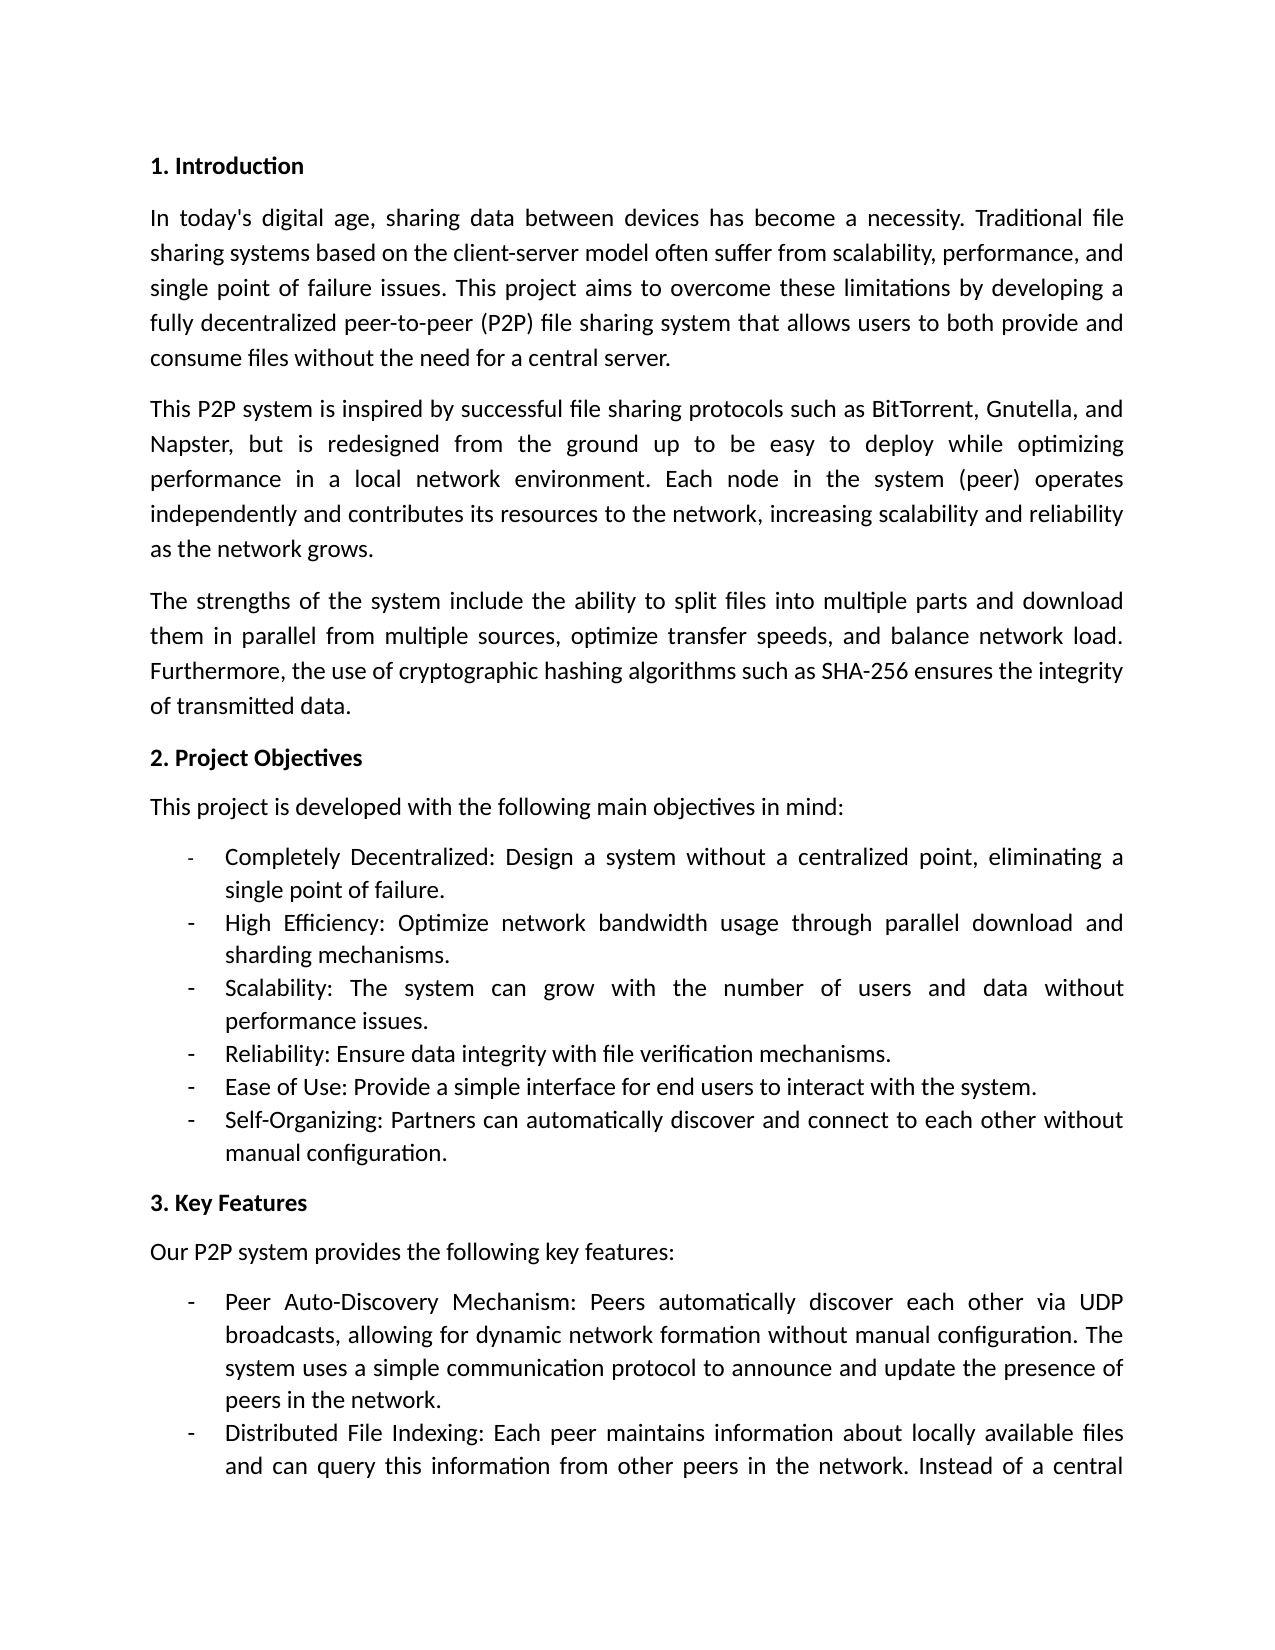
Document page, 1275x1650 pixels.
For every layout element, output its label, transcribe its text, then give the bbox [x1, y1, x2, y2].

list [187, 1417, 1125, 1481]
text 2. Project Objectives [150, 742, 1125, 772]
text Our P2P system provides the following key features: [150, 1236, 1125, 1267]
text In today's digital age, sharing data between devices has become a necessity. Traditional file sharing systems based on the client-server model often suffer from scalability, performance, and single point of failure issues. This project aims to overcome these limitations by developing a fully decentralized peer-to-peer (P2P) file sharing system that allows users to both provide and consume files without the need for a central server. [150, 202, 1125, 372]
list Self-Organizing: Partners can automatically discover and connect to each other without manual configuration. [187, 1104, 1125, 1168]
text This P2P system is inspired by successful file sharing protocols such as BitTorrent, Gnutella, and Napster, but is redesigned from the ground up to be easy to deploy while optimizing performance in a local network environment. Each node in the system (peer) operates independently and contributes its resources to the network, increasing scalability and reliability as the network grows. [150, 393, 1125, 564]
list High Efficiency: Optimize network bandwidth usage through parallel download and sharding mechanisms. [187, 907, 1125, 970]
list Completely Decentralized: Design a system without a centralized point, eliminating a single point of failure. [187, 841, 1125, 904]
text 3. Key Features [150, 1187, 1125, 1217]
text 1. Introduction [150, 150, 1125, 181]
text This project is developed with the following main objectives in mind: [150, 791, 1125, 822]
text The strengths of the system include the ability to split files into multiple parts and download them in parallel from multiple sources, optimize transfer speeds, and balance network load. Furthermore, the use of cryptographic hashing algorithms such as SHA-256 ensures the integrity of transmitted data. [150, 585, 1125, 721]
list Scalability: The system can grow with the number of users and data without performance issues. [187, 972, 1125, 1036]
list Reliability: Ensure data integrity with file verification mechanisms. [187, 1038, 1125, 1069]
list Ease of Use: Provide a simple interface for end users to interact with the system. [187, 1071, 1125, 1102]
list Peer Auto-Discovery Mechanism: Peers automatically discover each other via UDP broadcasts, allowing for dynamic network formation without manual configuration. The system uses a simple communication protocol to announce and update the presence of peers in the network. [187, 1286, 1125, 1415]
